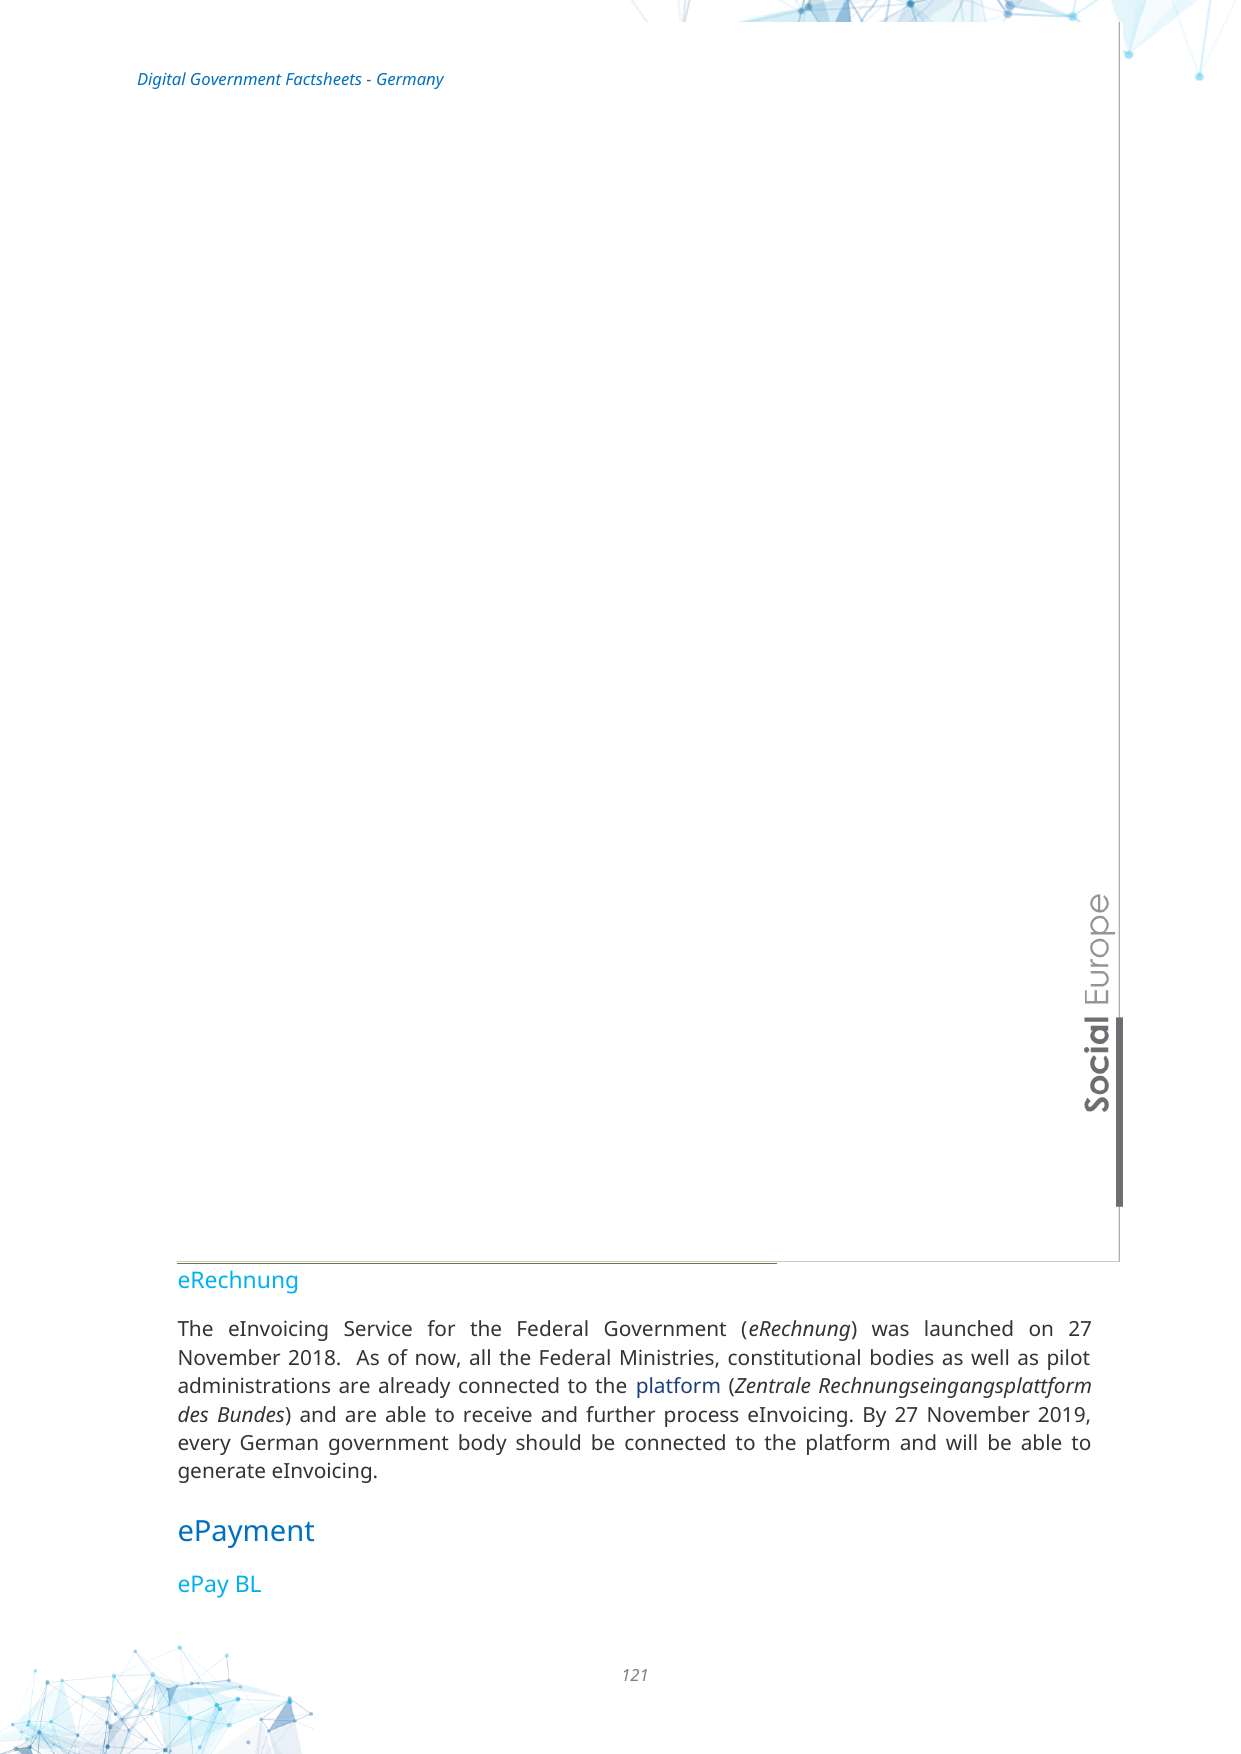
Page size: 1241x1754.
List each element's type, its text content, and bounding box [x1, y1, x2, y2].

subtitle ePay BL [177, 1568, 1092, 1600]
text The eInvoicing Service for the Federal Government (eRechnung) was launched on 27 November 2018. As of now, all the Federal Ministries, constitutional bodies as well as pilot administrations are already connected to the platform (Zentrale Rechnungseingangsplattform des Bundes) and are able to receive and further process eInvoicing. By 27 November 2019, every German government body should be connected to the platform and will be able to generate eInvoicing. [177, 1314, 1092, 1485]
subtitle ePayment [177, 1510, 1092, 1550]
subtitle eRechnung [177, 1264, 1092, 1296]
picture [177, 22, 1123, 1262]
